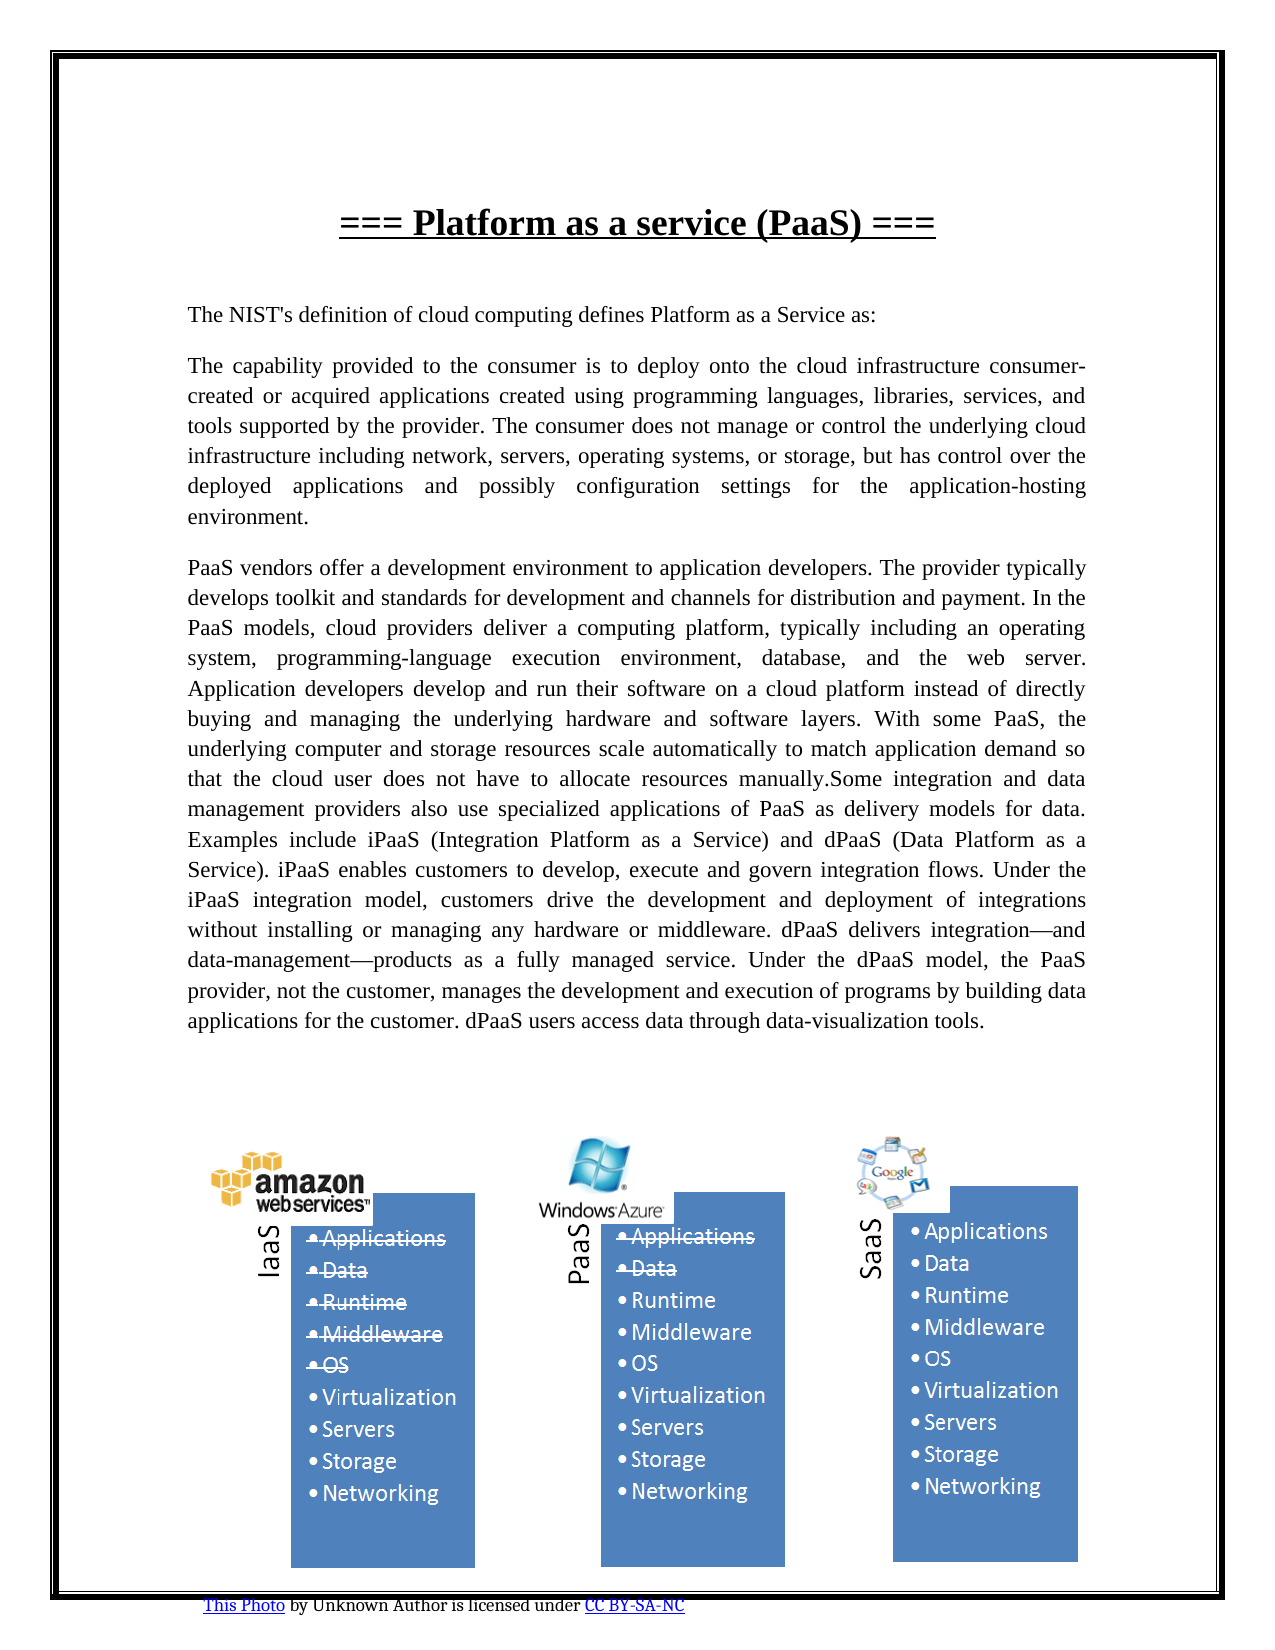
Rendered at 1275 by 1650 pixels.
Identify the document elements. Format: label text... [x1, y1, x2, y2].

text PaaS vendors offer a development environment to application developers. The provider typically develops toolkit and standards for development and channels for distribution and payment. In the PaaS models, cloud providers deliver a computing platform, typically including an operating system, programming-language execution environment, database, and the web server. Application developers develop and run their software on a cloud platform instead of directly buying and managing the underlying hardware and software layers. With some PaaS, the underlying computer and storage resources scale automatically to match application demand so that the cloud user does not have to allocate resources manually.Some integration and data management providers also use specialized applications of PaaS as delivery models for data. Examples include iPaaS (Integration Platform as a Service) and dPaaS (Data Platform as a Service). iPaaS enables customers to develop, execute and govern integration flows. Under the iPaaS integration model, customers drive the development and deployment of integrations without installing or managing any hardware or middleware. dPaaS delivers integration—and data-management—products as a fully managed service. Under the dPaaS model, the PaaS provider, not the customer, manages the development and execution of programs by building data applications for the customer. dPaaS users access data through data-visualization tools. [187, 554, 1087, 1033]
subtitle === Platform as a service (PaaS) === [187, 200, 1087, 243]
text The NIST's definition of cloud computing defines Platform as a Service as: [187, 301, 1087, 327]
text The capability provided to the consumer is to deploy onto the cloud infrastructure consumer-created or acquired applications created using programming languages, libraries, services, and tools supported by the provider. The consumer does not manage or control the underlying cloud infrastructure including network, servers, operating systems, or storage, but has control over the deployed applications and possibly configuration settings for the application-hosting environment. [187, 352, 1087, 529]
picture [188, 1120, 1089, 1588]
